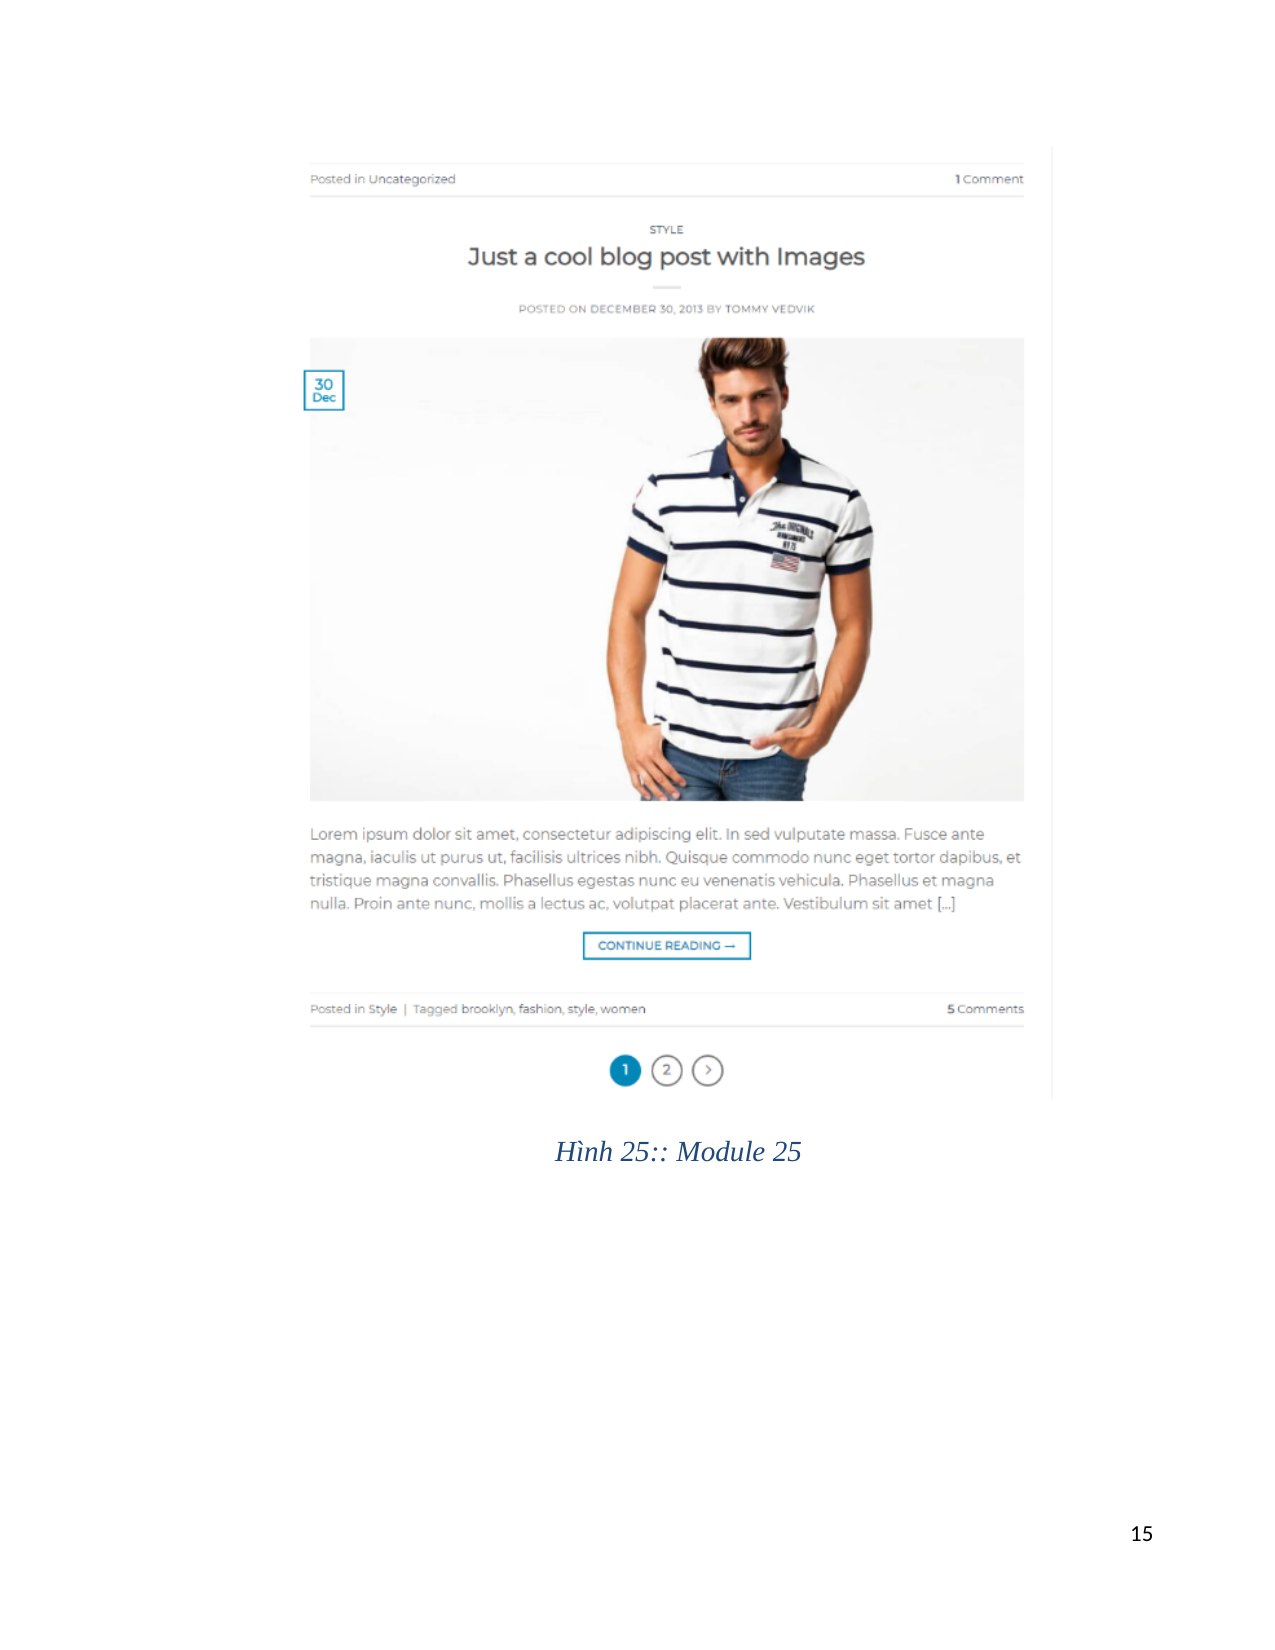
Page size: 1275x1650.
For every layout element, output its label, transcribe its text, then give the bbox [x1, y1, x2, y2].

picture [243, 147, 1191, 1105]
